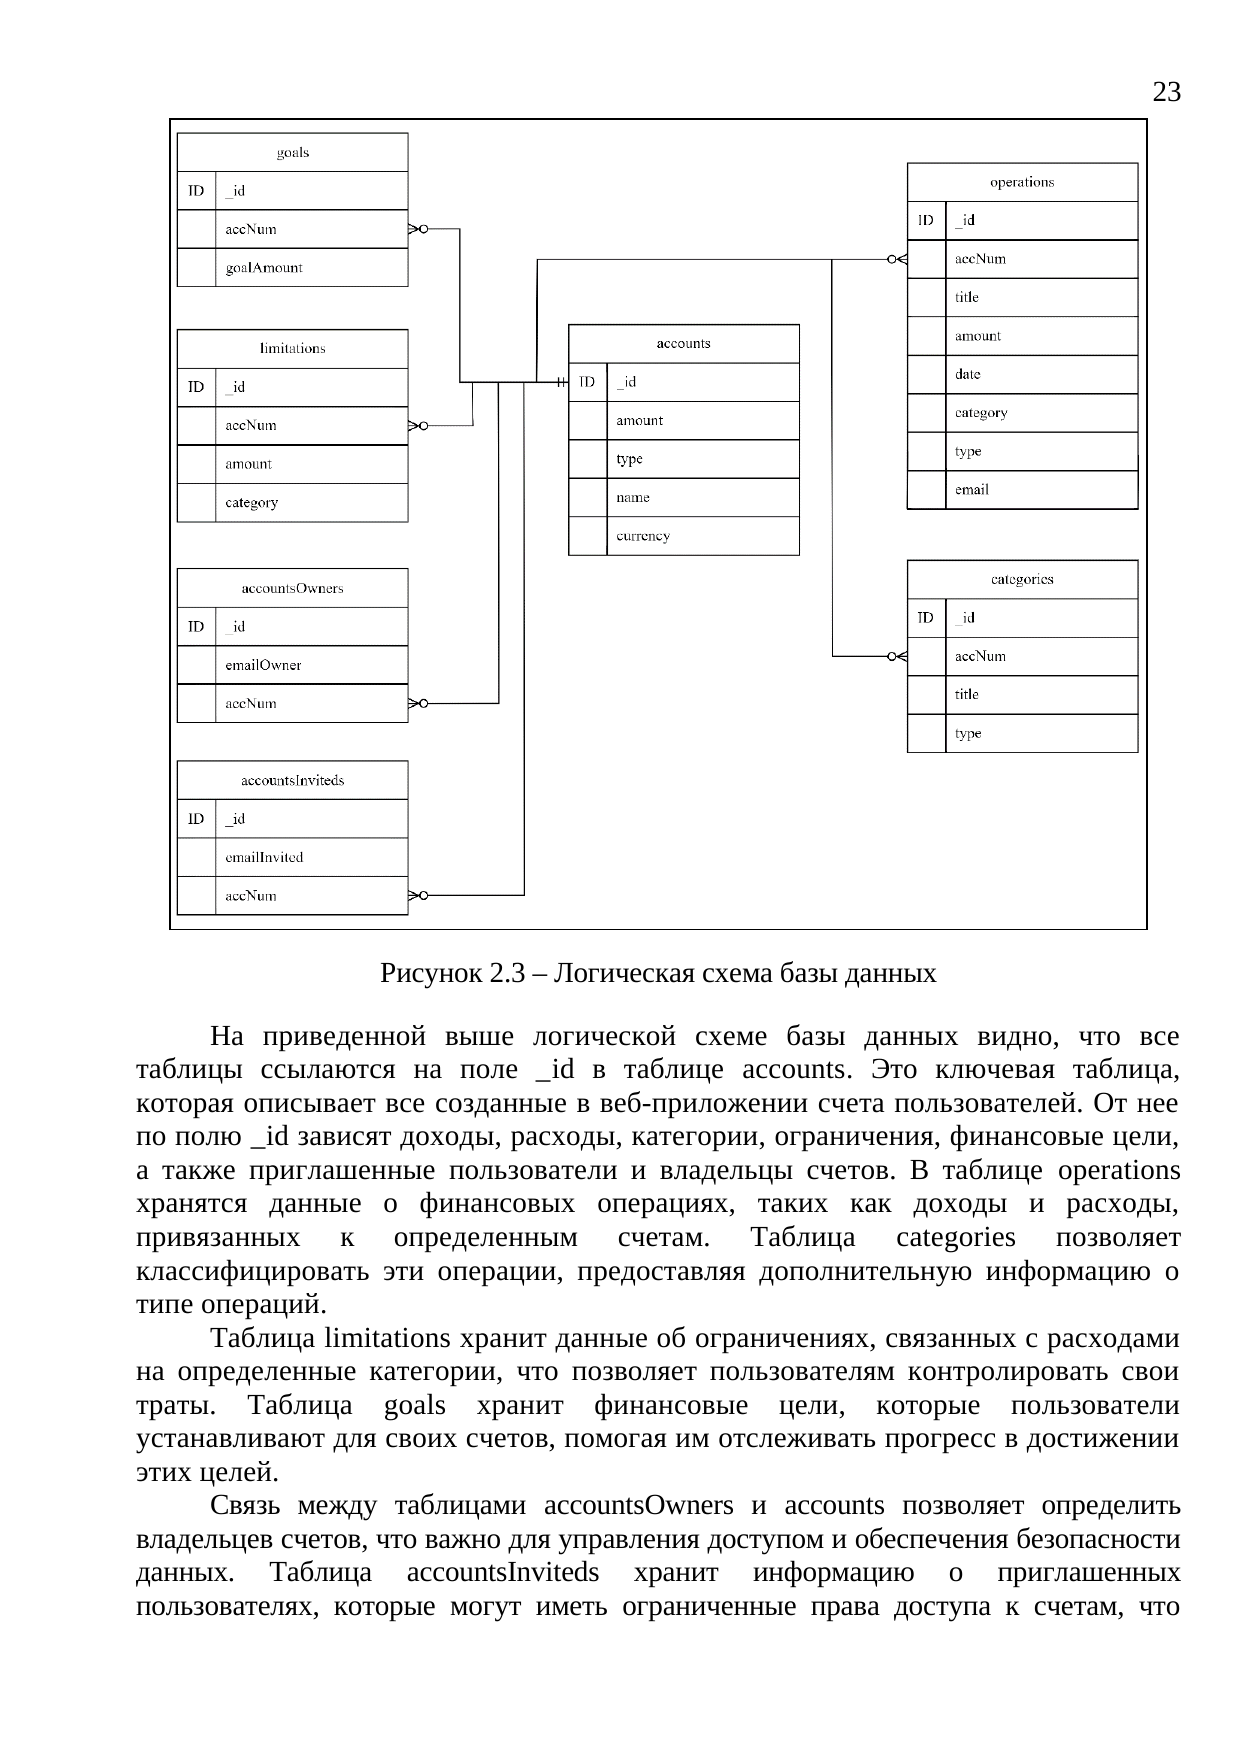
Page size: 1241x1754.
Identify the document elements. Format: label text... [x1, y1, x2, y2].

picture [171, 126, 1146, 922]
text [136, 1487, 1181, 1622]
text Таблица limitations хранит данные об ограничениях, связанных с расходами на определенные категории, что позволяет пользователям контролировать свои траты. Таблица goals хранит финансовые цели, которые пользователи устанавливают для своих счетов, помогая им отслеживать прогресс в достижении этих целей. [136, 1320, 1181, 1487]
text На приведенной выше логической схеме базы данных видно, что все таблицы ссылаются на поле _id в таблице accounts. Это ключевая таблица, которая описывает все созданные в веб-приложении счета пользователей. От нее по полю _id зависят доходы, расходы, категории, ограничения, финансовые цели, а также приглашенные пользователи и владельцы счетов. В таблице operations хранятся данные о финансовых операциях, таких как доходы и расходы, привязанных к определенным счетам. Таблица categories позволяет классифицировать эти операции, предоставляя дополнительную информацию о типе операций. [136, 1018, 1181, 1320]
text Рисунок 2.3 – Логическая схема базы данных [136, 955, 1181, 989]
